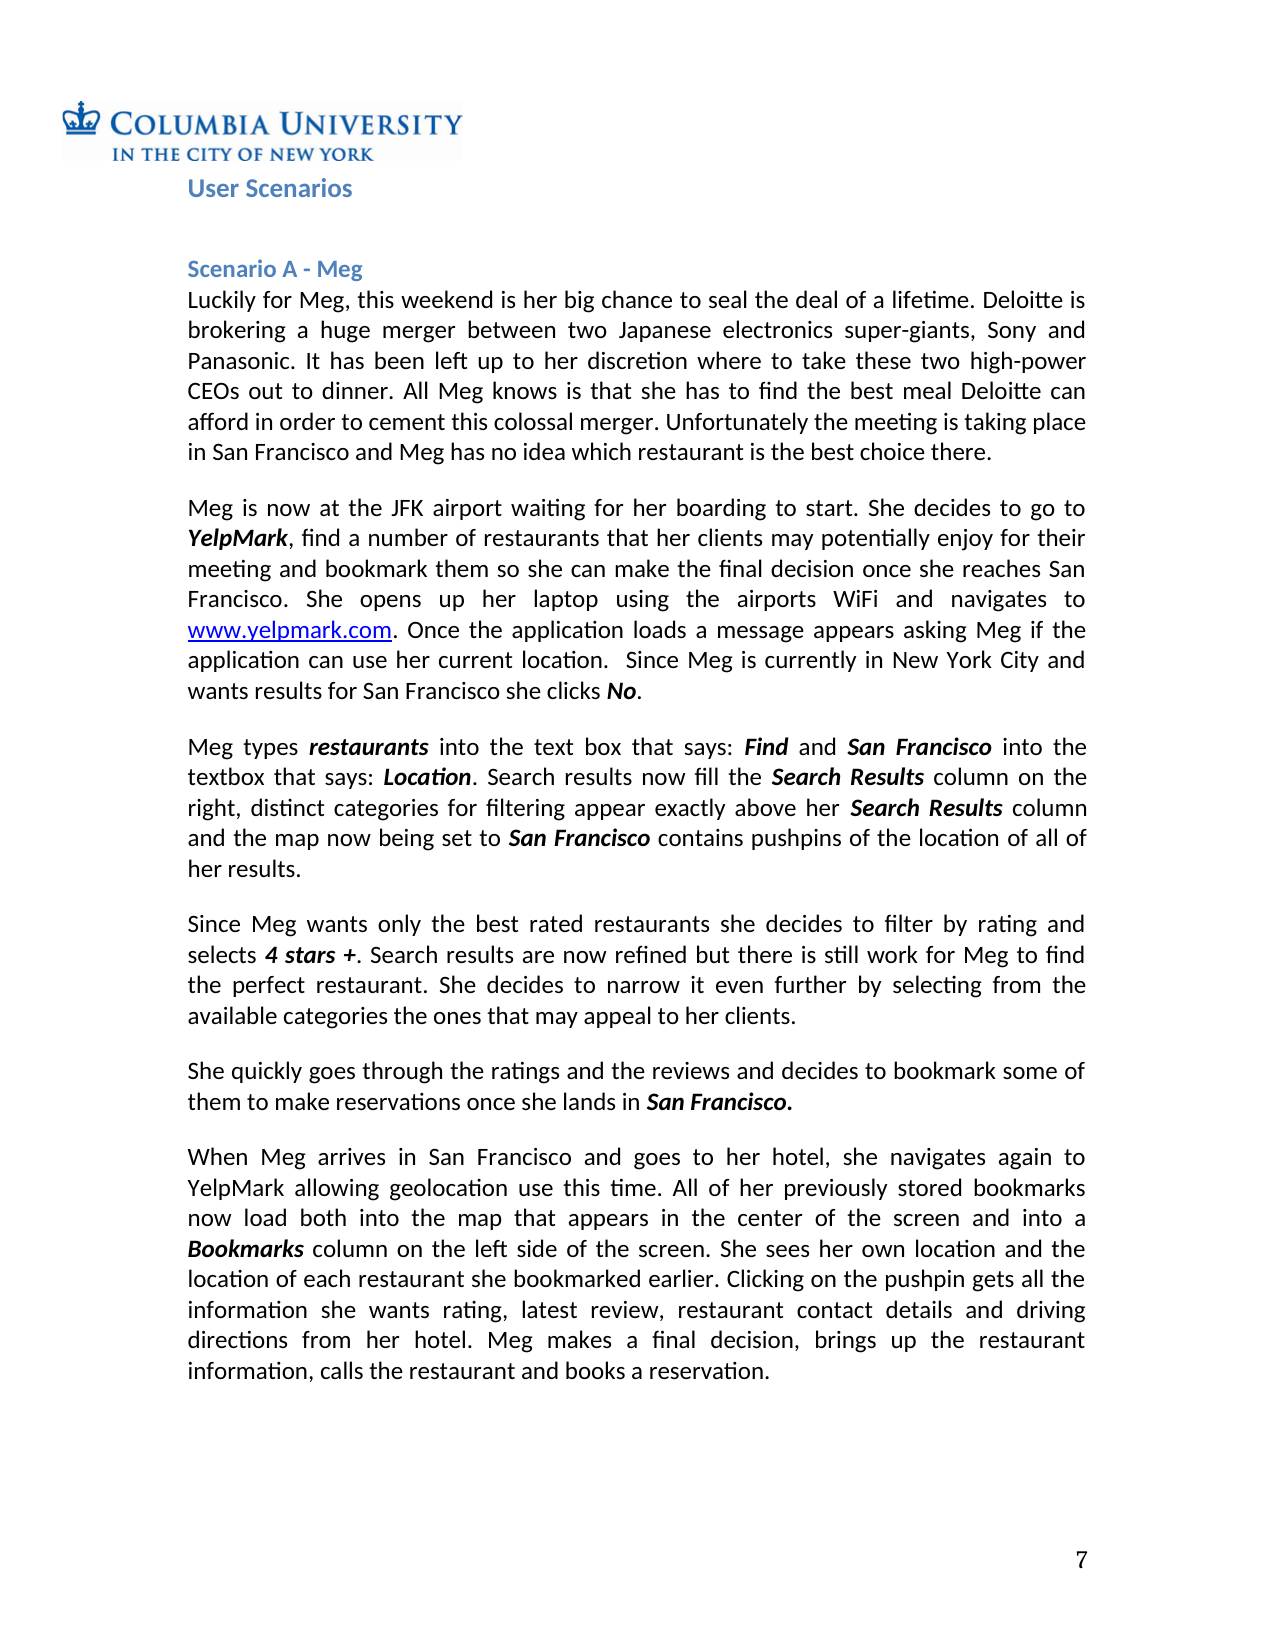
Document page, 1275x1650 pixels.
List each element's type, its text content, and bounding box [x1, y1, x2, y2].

picture [62, 101, 463, 161]
text Since Meg wants only the best rated restaurants she decides to filter by rating and selects 4 stars +. Search results are now refined but there is still work for Meg to find the perfect restaurant. She decides to narrow it even further by selecting from the available categories the ones that may appeal to her clients. [187, 908, 1087, 1030]
text When Meg arrives in San Francisco and goes to her hotel, she navigates again to YelpMark allowing geolocation use this time. All of her previously stored bookmarks now load both into the map that appears in the center of the screen and into a Bookmarks column on the left side of the screen. She sees her own location and the location of each restaurant she bookmarked earlier. Clicking on the pushpin gets all the information she wants rating, latest review, restaurant contact details and driving directions from her hotel. Meg makes a final decision, brings up the restaurant information, calls the restaurant and books a reservation. [187, 1141, 1087, 1386]
text Luckily for Meg, this weekend is her big chance to seal the deal of a lifetime. Deloitte is brokering a huge merger between two Japanese electronics super-giants, Sony and Panasonic. It has been left up to her discretion where to take these two high-power CEOs out to dinner. All Meg knows is that she has to find the best meal Deloitte can afford in order to cement this colossal merger. Unfortunately the meeting is taking place in San Francisco and Meg has no idea which restaurant is the best choice there. [187, 284, 1087, 467]
text She quickly goes through the ratings and the reviews and decides to bookmark some of them to make reservations once she lands in San Francisco. [187, 1055, 1087, 1116]
subtitle User Scenarios [187, 171, 1087, 204]
text Meg is now at the JFK airport waiting for her boarding to start. She decides to go to YelpMark, find a number of restaurants that her clients may potentially enjoy for their meeting and bookmark them so she can make the final decision once she reaches San Francisco. She opens up her laptop using the airports WiFi and navigates to www.yelpmark.com. Once the application loads a message appears asking Meg if the application can use her current location. Since Meg is currently in New York City and wants results for San Francisco she clicks No. [187, 492, 1087, 706]
text Meg types restaurants into the text box that says: Find and San Francisco into the textbox that says: Location. Search results now fill the Search Results column on the right, distinct categories for filtering appear exactly above her Search Results column and the map now being set to San Francisco contains pushpins of the location of all of her results. [187, 731, 1087, 883]
subtitle Scenario A - Meg [187, 253, 1087, 284]
